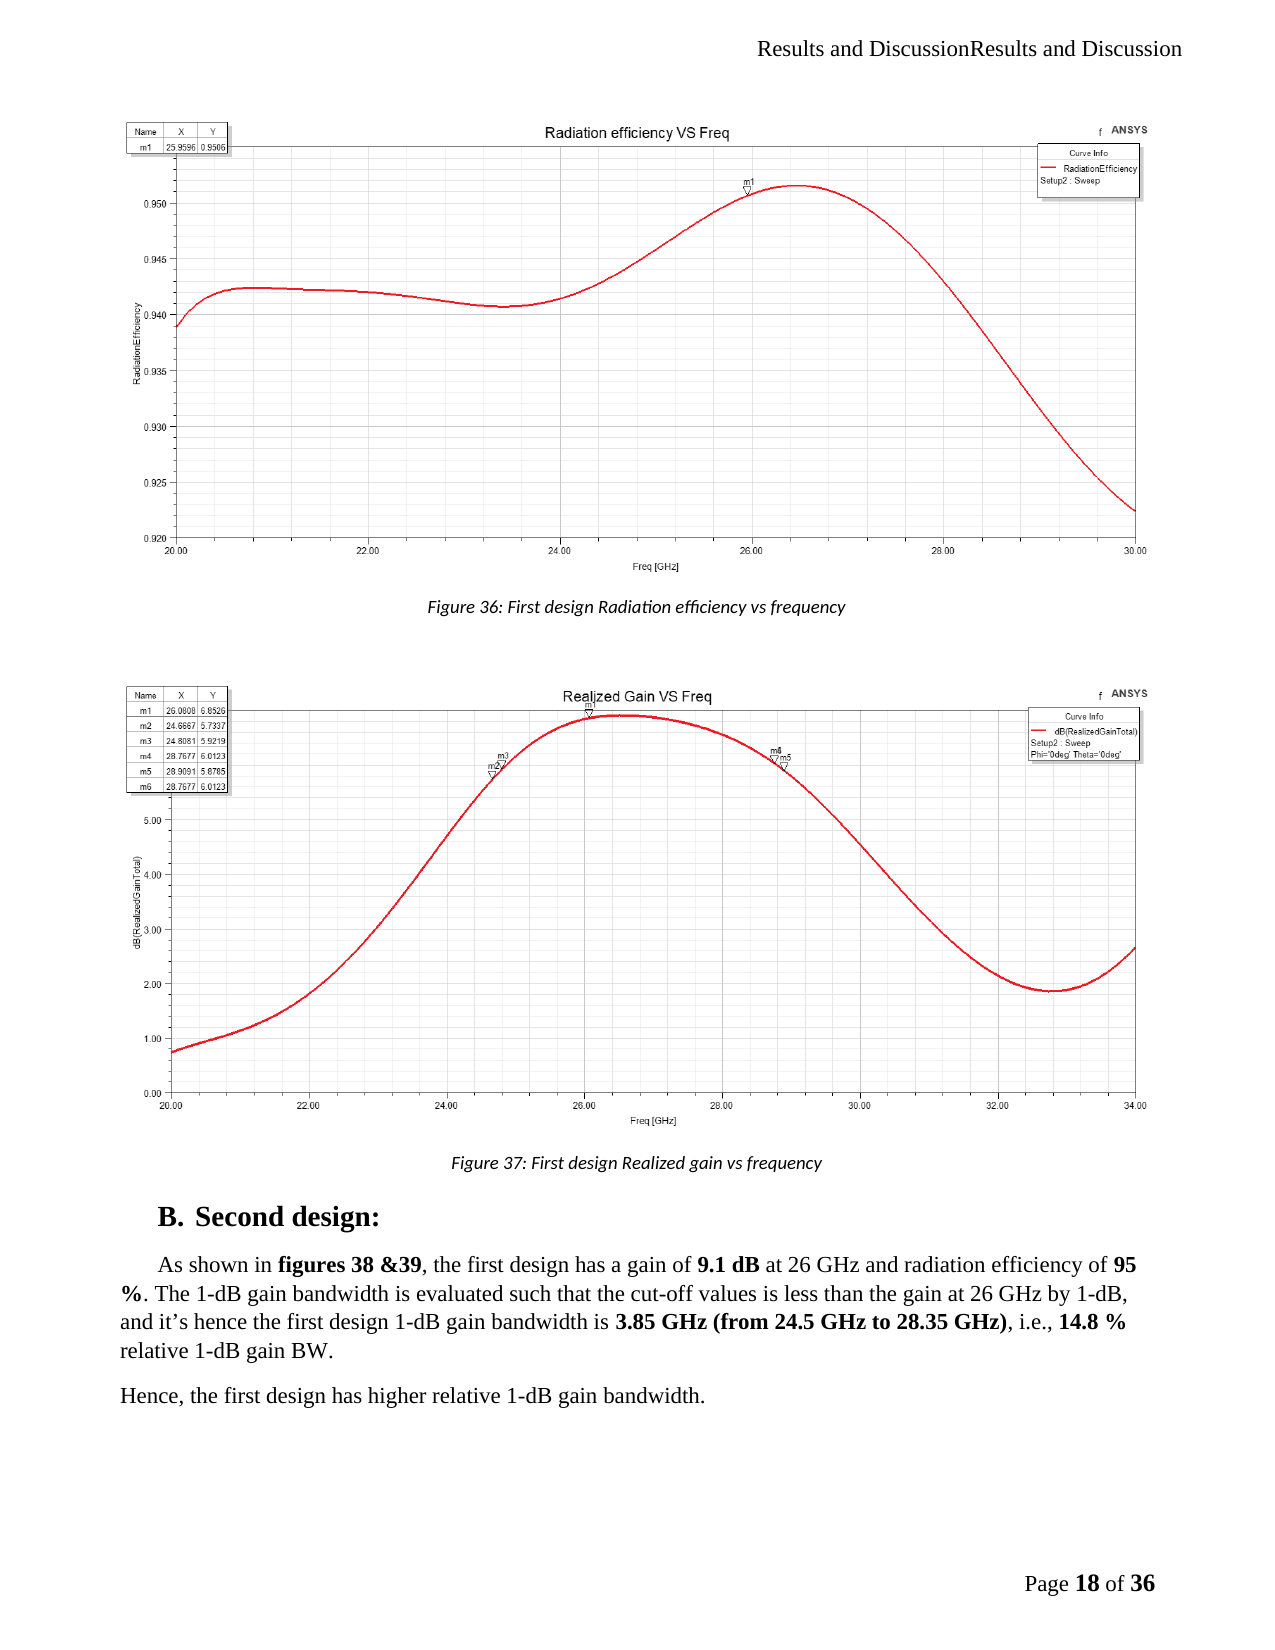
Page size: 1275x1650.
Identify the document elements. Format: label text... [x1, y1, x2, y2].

picture [120, 683, 1155, 1130]
picture [120, 120, 1155, 576]
text Figure 36: First design Radiation efficiency vs frequency [120, 595, 1155, 618]
subtitle Second design: [157, 1199, 1155, 1232]
text Hence, the first design has higher relative 1-dB gain bandwidth. [120, 1382, 1155, 1408]
text As shown in figures 38 &39, the first design has a gain of 9.1 dB at 26 GHz and radiation efficiency of 95 %. The 1-dB gain bandwidth is evaluated such that the cut-off values is less than the gain at 26 GHz by 1-dB, and it’s hence the first design 1-dB gain bandwidth is 3.85 GHz (from 24.5 GHz to 28.35 GHz), i.e., 14.8 % relative 1-dB gain BW. [120, 1252, 1155, 1363]
text Figure 37: First design Realized gain vs frequency [120, 1151, 1155, 1174]
